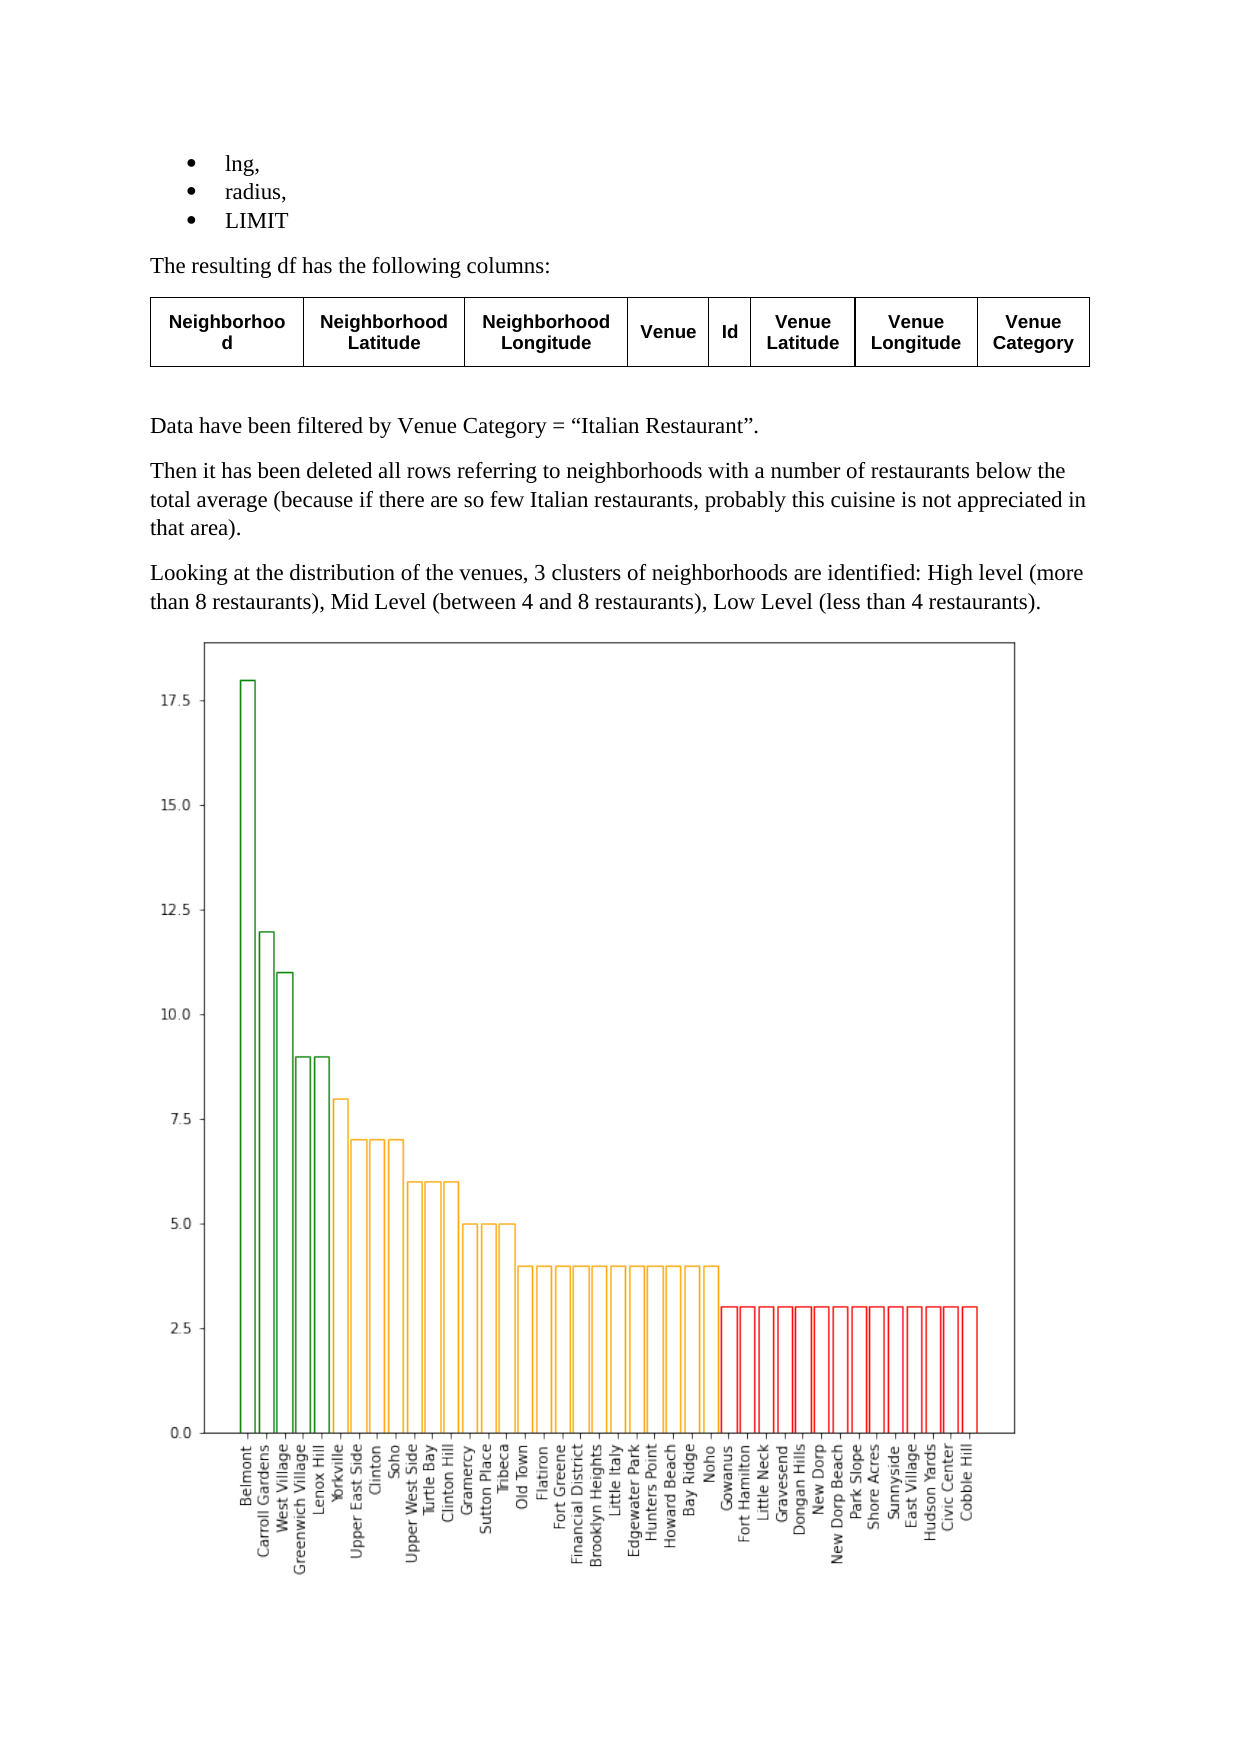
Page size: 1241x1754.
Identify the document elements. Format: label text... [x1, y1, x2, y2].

table_header Venue Longitude [856, 298, 977, 366]
picture [150, 633, 1023, 1584]
text Data have been filtered by Venue Category = “Italian Restaurant”. [150, 412, 1090, 439]
table_header Venue Category [978, 298, 1089, 366]
text Then it has been deleted all rows referring to neighborhoods with a number of restaurants below the total average (because if there are so few Italian restaurants, probably this cuisine is not appreciated in that area). [150, 457, 1090, 541]
table_header Venue [628, 298, 708, 366]
table_header Neighborhood Latitude [304, 298, 464, 366]
table_header Id [709, 298, 750, 366]
table_header Neighborhood [151, 298, 303, 366]
table_header Venue Latitude [751, 298, 854, 366]
list LIMIT [187, 207, 1090, 233]
text Looking at the distribution of the venues, 3 clusters of neighborhoods are identified: High level (more than 8 restaurants), Mid Level (between 4 and 8 restaurants), Low Level (less than 4 restaurants). [150, 559, 1090, 614]
text The resulting df has the following columns: [150, 252, 1090, 278]
table_header Neighborhood Longitude [465, 298, 627, 366]
list lng, [187, 150, 1090, 176]
list radius, [187, 178, 1090, 205]
